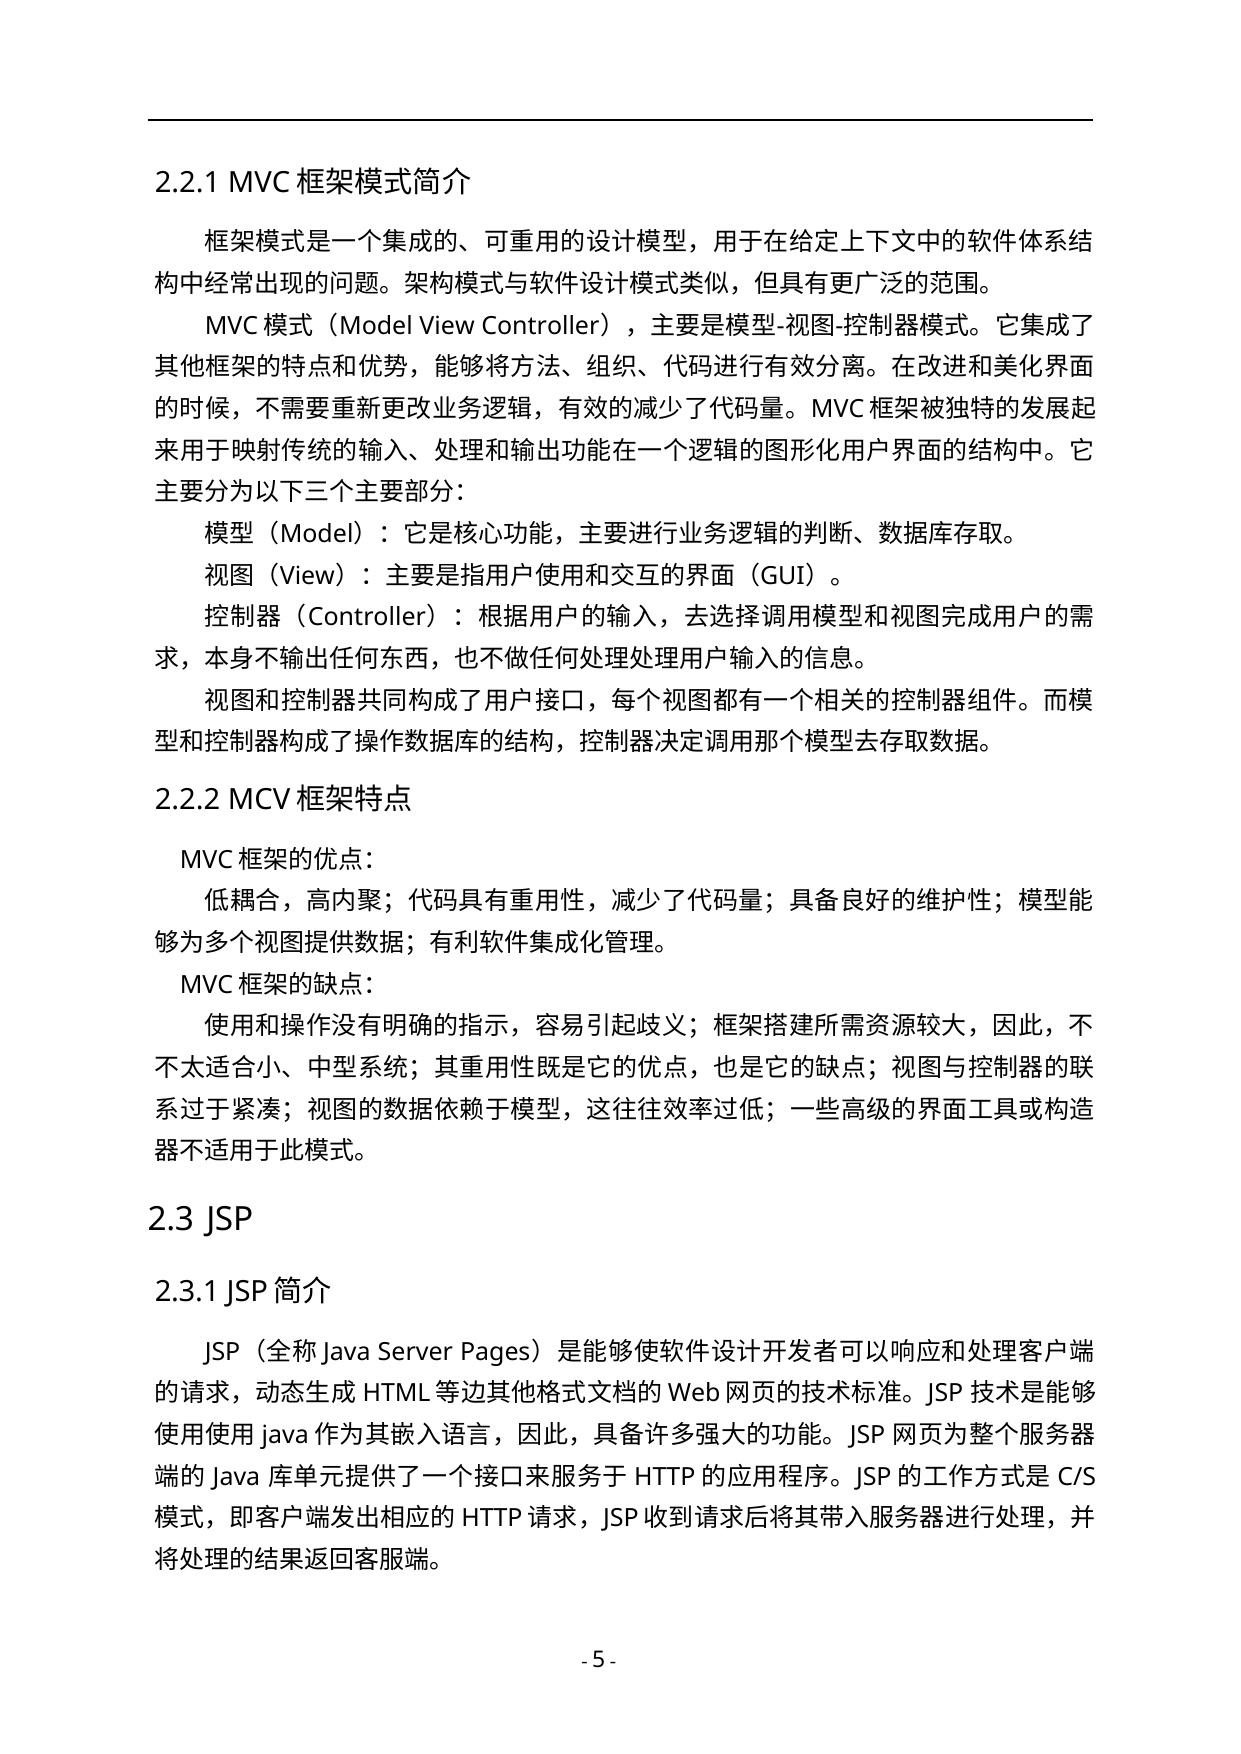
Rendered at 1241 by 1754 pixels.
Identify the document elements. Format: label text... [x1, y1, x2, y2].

text 框架模式是一个集成的、可重用的设计模型，用于在给定上下文中的软件体系结构中经常出现的问题。架构模式与软件设计模式类似，但具有更广泛的范围。 [154, 217, 1096, 301]
text 控制器（Controller）：根据用户的输入，去选择调用模型和视图完成用户的需求，本身不输出任何东西，也不做任何处理处理用户输入的信息。 [154, 592, 1096, 676]
text 低耦合，高内聚；代码具有重用性，减少了代码量；具备良好的维护性；模型能够为多个视图提供数据；有利软件集成化管理。 [154, 876, 1096, 960]
list JSP [147, 1195, 1126, 1241]
subtitle 2.2.1 MVC框架模式简介 [154, 158, 1126, 201]
text 模型（Model）：它是核心功能，主要进行业务逻辑的判断、数据库存取。 [154, 509, 1096, 551]
text MVC模式（Model View Controller），主要是模型-视图-控制器模式。它集成了其他框架的特点和优势，能够将方法、组织、代码进行有效分离。在改进和美化界面的时候，不需要重新更改业务逻辑，有效的减少了代码量。MVC框架被独特的发展起来用于映射传统的输入、处理和输出功能在一个逻辑的图形化用户界面的结构中。它主要分为以下三个主要部分： [154, 301, 1096, 509]
text 视图（View）：主要是指用户使用和交互的界面（GUI）。 [154, 551, 1096, 592]
subtitle 2.2.2 MCV框架特点 [154, 776, 1126, 818]
text 使用和操作没有明确的指示，容易引起歧义；框架搭建所需资源较大，因此，不不太适合小、中型系统；其重用性既是它的优点，也是它的缺点；视图与控制器的联系过于紧凑；视图的数据依赖于模型，这往往效率过低；一些高级的界面工具或构造器不适用于此模式。 [154, 1001, 1096, 1168]
list 2.3.1 JSP简介 [154, 1268, 1126, 1310]
text 视图和控制器共同构成了用户接口，每个视图都有一个相关的控制器组件。而模型和控制器构成了操作数据库的结构，控制器决定调用那个模型去存取数据。 [154, 676, 1096, 759]
text MVC框架的缺点： [154, 960, 1096, 1001]
text JSP（全称Java Server Pages）是能够使软件设计开发者可以响应和处理客户端的请求，动态生成 HTML等边其他格式文档的Web网页的技术标准。JSP 技术是能够使用使用java作为其嵌入语言，因此，具备许多强大的功能。JSP 网页为整个服务器端的 Java 库单元提供了一个接口来服务于HTTP的应用程序。JSP的工作方式是C/S模式，即客户端发出相应的HTTP请求，JSP收到请求后将其带入服务器进行处理，并将处理的结果返回客服端。 [154, 1327, 1096, 1577]
text MVC框架的优点： [154, 835, 1096, 876]
